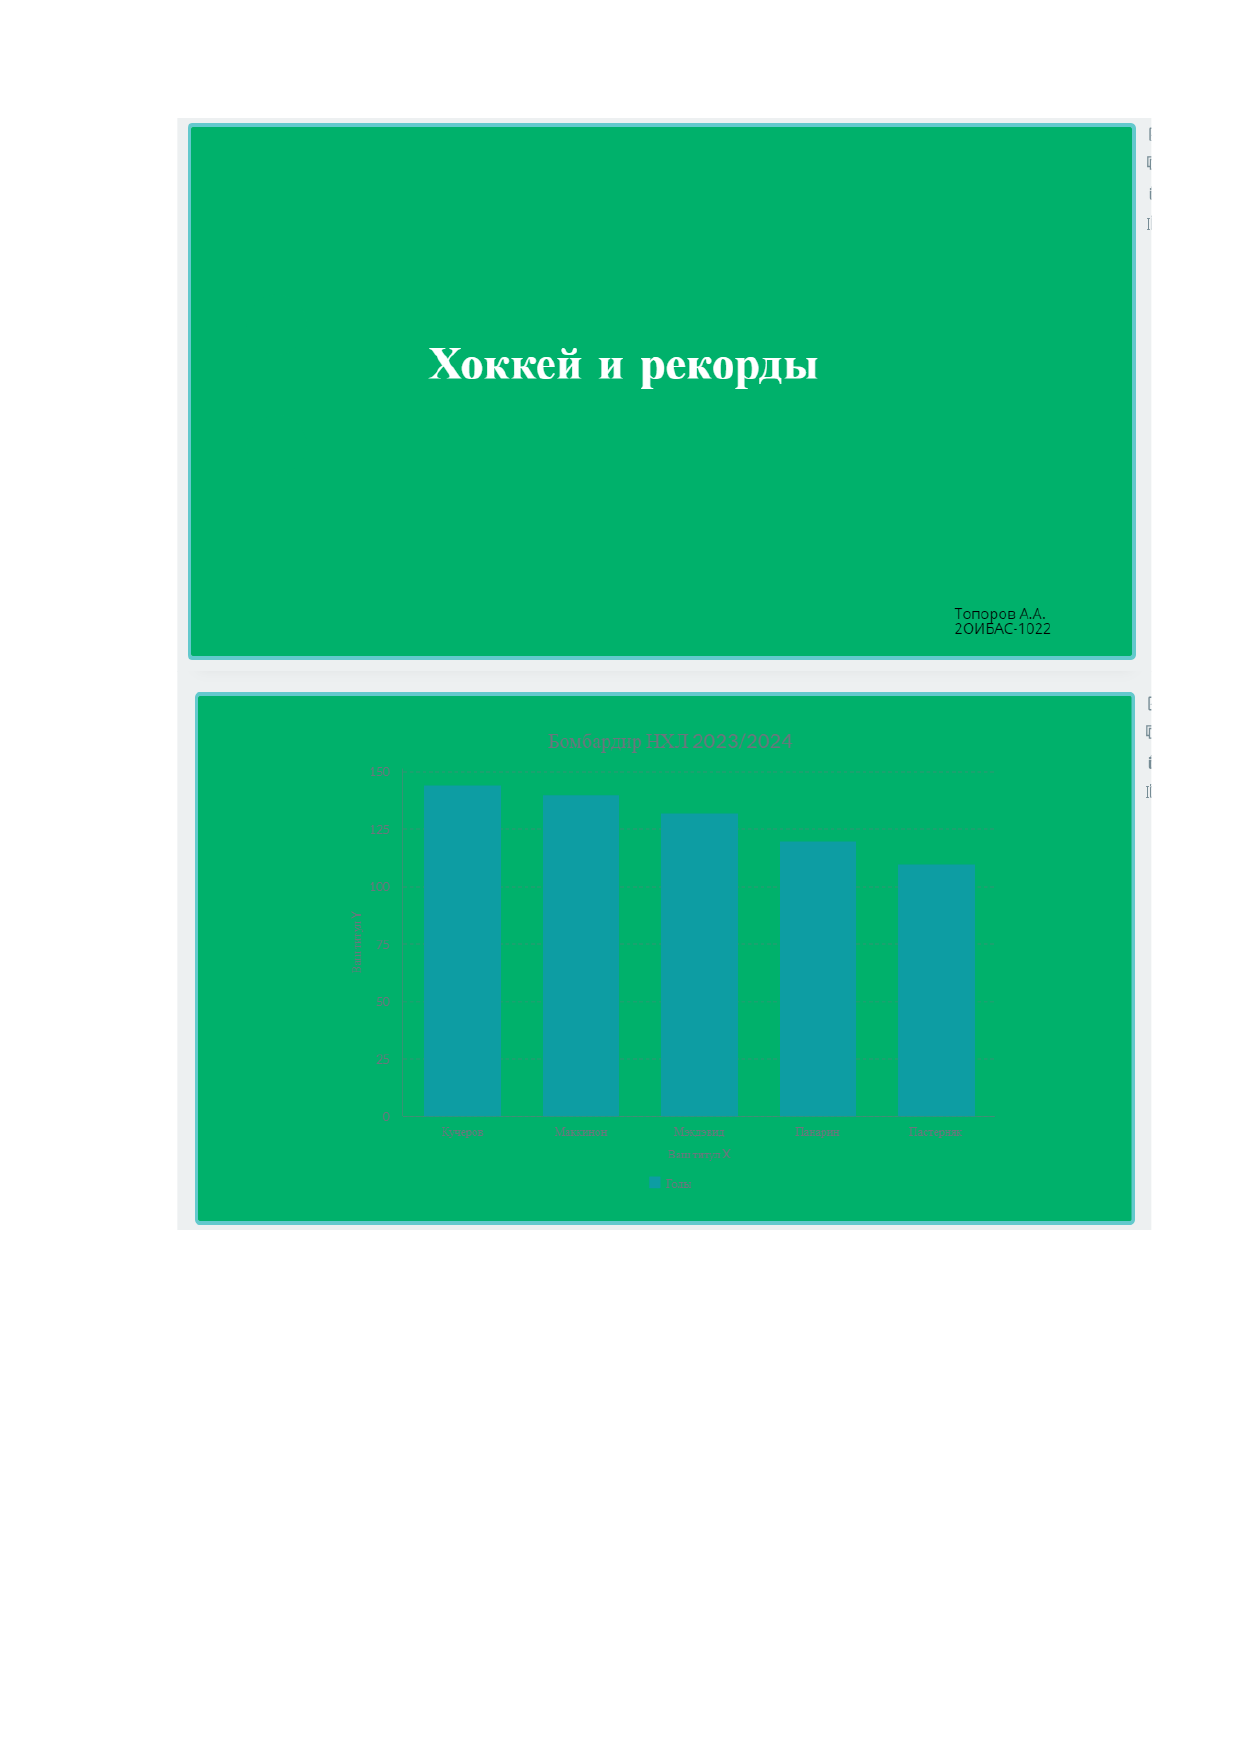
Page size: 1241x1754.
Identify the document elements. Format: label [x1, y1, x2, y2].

picture [177, 118, 1152, 1230]
